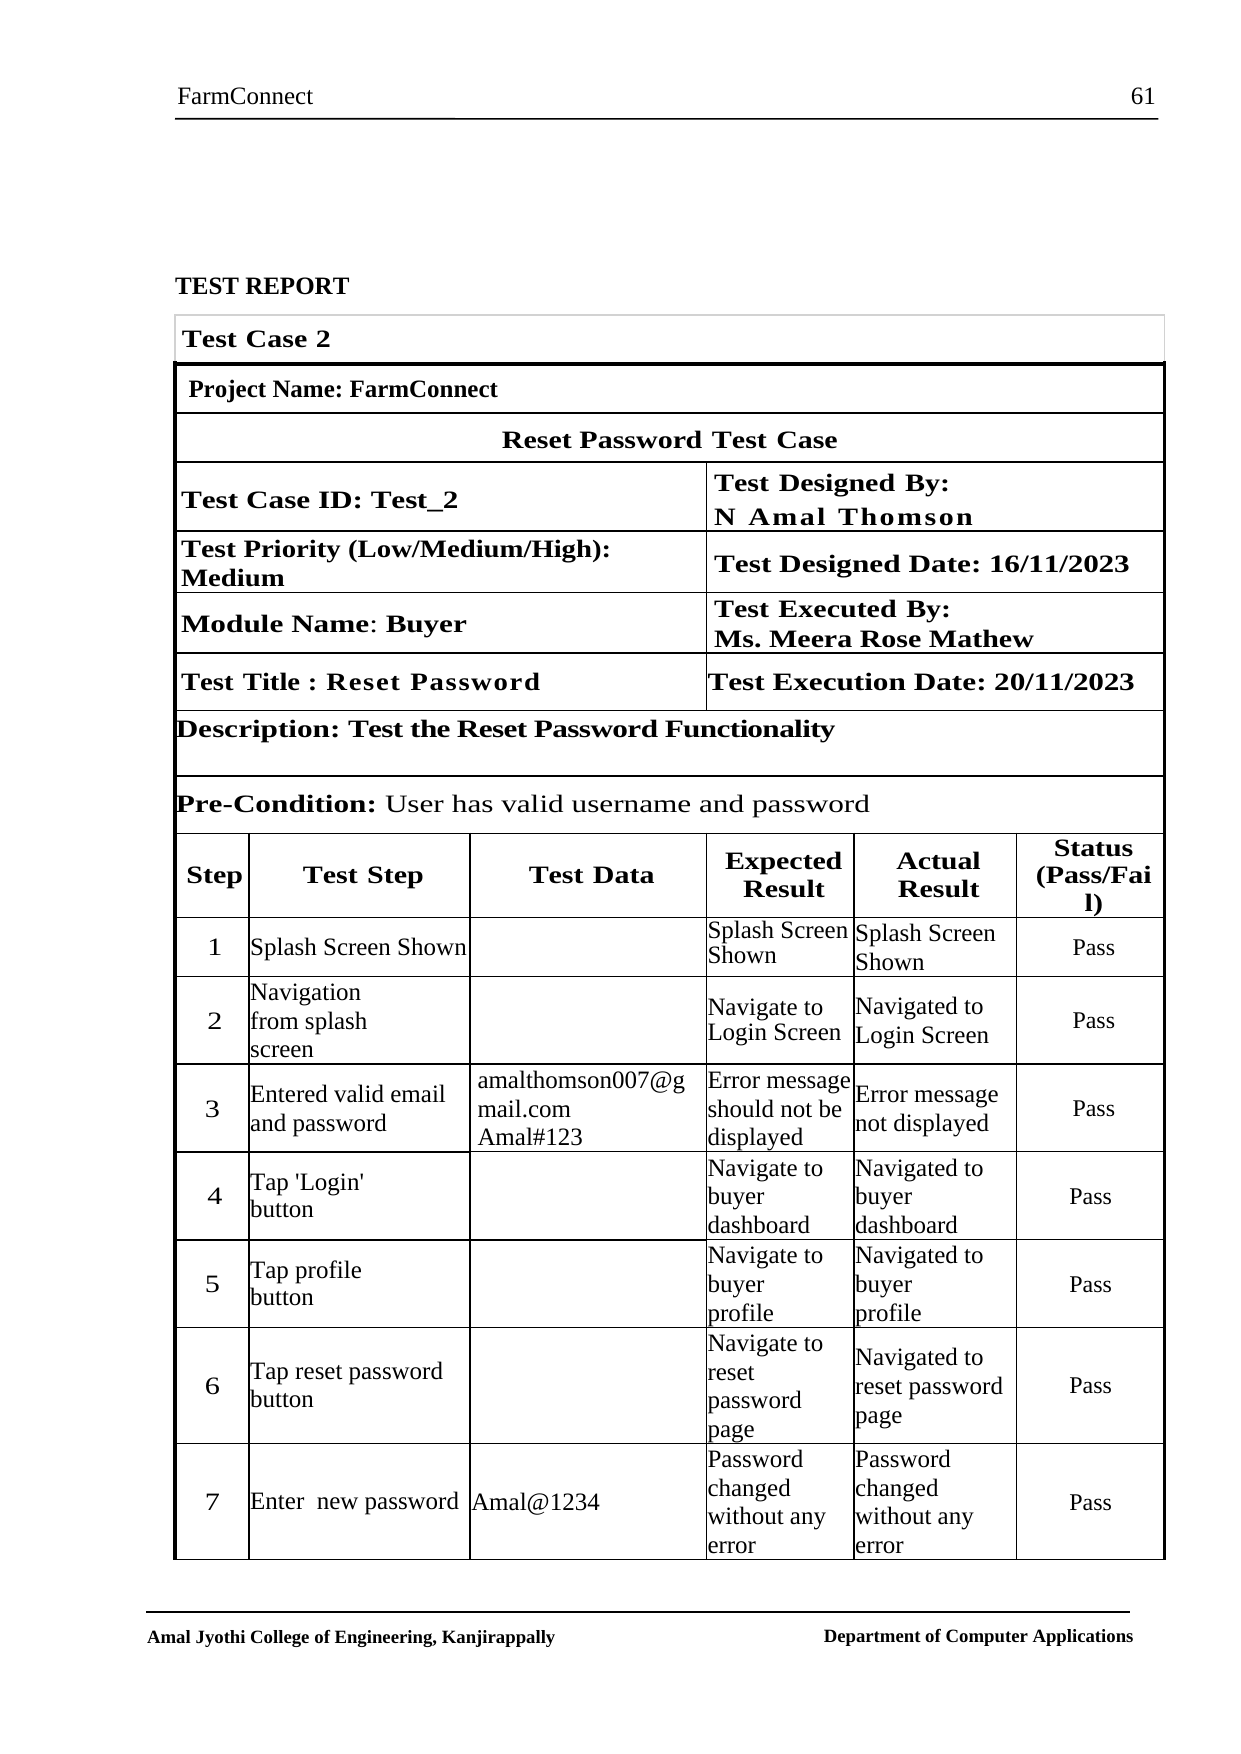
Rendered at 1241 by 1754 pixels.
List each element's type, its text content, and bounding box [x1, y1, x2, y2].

table_cell 4 [177, 1153, 248, 1239]
table_cell Tap profile button [250, 1241, 469, 1327]
table_cell Expected Result [707, 834, 853, 916]
table_cell [471, 918, 706, 976]
table_cell Navigate to Login Screen [707, 977, 853, 1063]
table_cell Navigated to buyer dashboard [855, 1152, 1016, 1239]
table_cell Splash Screen Shown [250, 918, 469, 976]
table_cell Navigation from splash screen [250, 977, 469, 1063]
table_cell Step [177, 834, 248, 916]
table_cell Enter new password [250, 1444, 469, 1559]
table_cell Pass [1017, 918, 1163, 976]
table_cell Actual Result [855, 834, 1016, 916]
table_cell Error message not displayed [855, 1065, 1016, 1151]
table_cell [471, 977, 706, 1063]
table_cell Navigate to buyer dashboard [707, 1152, 853, 1239]
table_cell Description: Test the Reset Password Functionality [177, 711, 1163, 775]
table_cell 1 [177, 918, 248, 976]
table_cell Project Name: FarmConnect [177, 366, 1163, 412]
table_cell Pass [1017, 1152, 1163, 1239]
table_cell Navigate to buyer profile [707, 1240, 853, 1327]
table_cell Navigated to Login Screen [855, 977, 1016, 1063]
table_cell Navigated to reset password page [855, 1328, 1016, 1443]
table_cell Splash Screen Shown [855, 918, 1016, 976]
table_cell Module Name: Buyer [177, 593, 706, 652]
table_cell Pass [1017, 1065, 1163, 1151]
table_cell 7 [177, 1444, 248, 1559]
table_cell Pre-Condition: User has valid username and password [177, 777, 1163, 832]
table_cell Password changed without any error [855, 1444, 1016, 1559]
table_cell Test Executed By: Ms. Meera Rose Mathew [707, 593, 1163, 652]
table_cell Password changed without any error [707, 1444, 853, 1559]
table_cell [471, 1328, 706, 1443]
table_cell Test Data [471, 834, 706, 916]
table_cell Splash Screen Shown [707, 918, 853, 976]
table_cell Pass [1017, 1444, 1163, 1559]
table_cell Test Execution Date: 20/11/2023 [707, 654, 1163, 710]
table_cell Navigate to reset password page [707, 1328, 853, 1443]
table_cell Test Priority (Low/Medium/High): Medium [177, 532, 706, 591]
table_cell Error message should not be displayed [707, 1065, 853, 1151]
table_cell Reset Password Test Case [177, 414, 1163, 461]
table_cell amalthomson007@g mail.com Amal#123 [471, 1065, 706, 1151]
table_header Test Case 2 [176, 316, 1164, 361]
table_cell [471, 1152, 706, 1239]
table_cell 5 [177, 1241, 248, 1327]
table_cell Tap 'Login' button [250, 1153, 469, 1239]
table_cell 2 [177, 977, 248, 1063]
table_cell Test Designed Date: 16/11/2023 [707, 532, 1163, 591]
table_cell Status (Pass/Fai l) [1017, 834, 1163, 916]
table_cell 3 [177, 1065, 248, 1151]
text TEST REPORT [175, 271, 1162, 300]
table_cell [471, 1241, 706, 1327]
table_cell Amal@1234 [471, 1444, 706, 1559]
table_cell Pass [1017, 1328, 1163, 1443]
table_cell Test Title : Reset Password [177, 654, 706, 710]
table_cell Test Case ID: Test_2 [177, 463, 706, 530]
table_cell Navigated to buyer profile [855, 1240, 1016, 1327]
table_cell Pass [1017, 977, 1163, 1063]
table_cell 6 [177, 1328, 248, 1443]
table_cell Tap reset password button [250, 1328, 469, 1443]
table_cell Test Step [250, 834, 469, 916]
table_cell Test Designed By: N Amal Thomson [707, 463, 1163, 530]
table_cell Pass [1017, 1240, 1163, 1327]
table_cell Entered valid email and password [250, 1065, 469, 1151]
